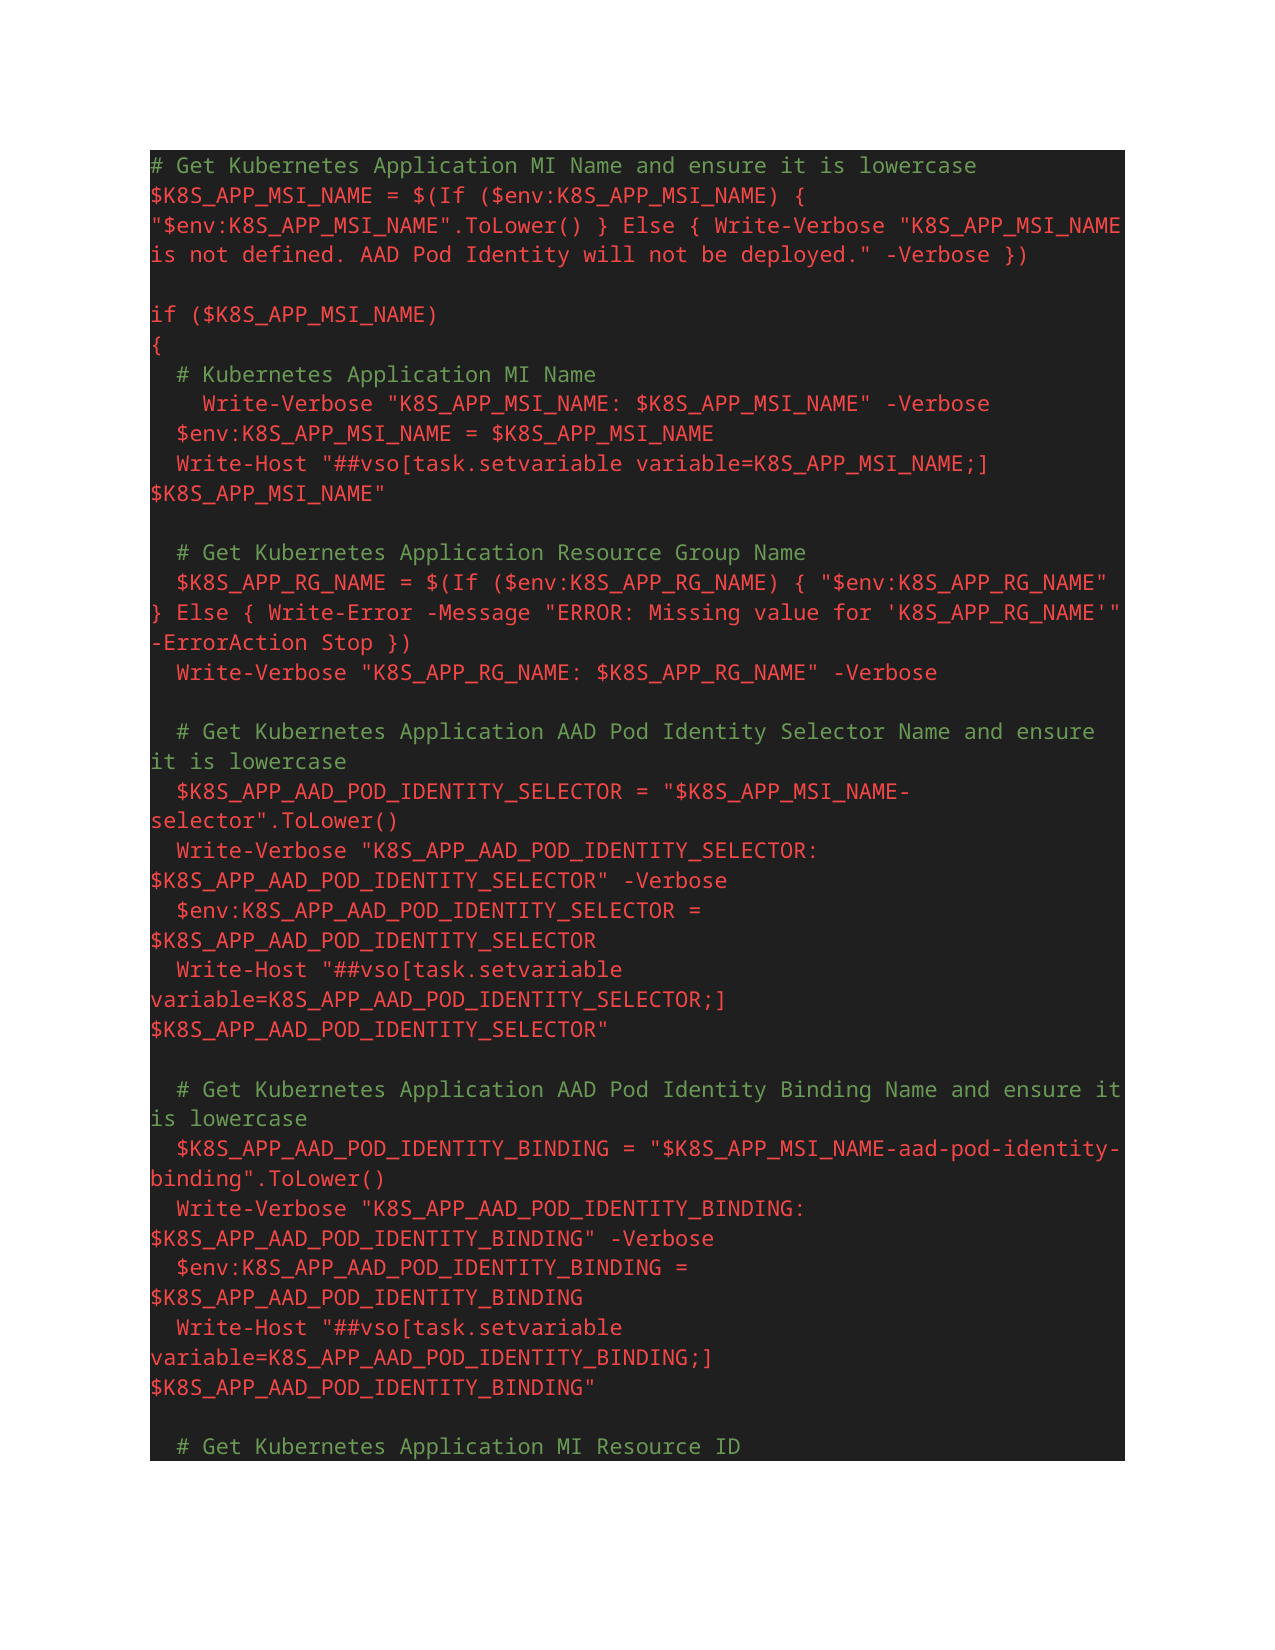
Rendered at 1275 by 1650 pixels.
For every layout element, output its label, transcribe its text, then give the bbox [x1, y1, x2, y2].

text # Kubernetes Application MI Name [150, 358, 1125, 388]
text $env:K8S_APP_MSI_NAME = $K8S_APP_MSI_NAME [150, 418, 1125, 448]
text # Get Kubernetes Application MI Resource ID [150, 1431, 1125, 1461]
text if ($K8S_APP_MSI_NAME) [150, 299, 1125, 329]
text $K8S_APP_AAD_POD_IDENTITY_SELECTOR = "$K8S_APP_MSI_NAME-selector".ToLower() [150, 776, 1125, 835]
text $env:K8S_APP_AAD_POD_IDENTITY_SELECTOR = $K8S_APP_AAD_POD_IDENTITY_SELECTOR [150, 895, 1125, 954]
text Write-Host "##vso[task.setvariable variable=K8S_APP_MSI_NAME;]$K8S_APP_MSI_NAME" [150, 448, 1125, 507]
text # Get Kubernetes Application AAD Pod Identity Binding Name and ensure it is lowercase [150, 1073, 1125, 1133]
text $env:K8S_APP_AAD_POD_IDENTITY_BINDING = $K8S_APP_AAD_POD_IDENTITY_BINDING [150, 1252, 1125, 1312]
text $K8S_APP_AAD_POD_IDENTITY_BINDING = "$K8S_APP_MSI_NAME-aad-pod-identity-binding".ToLower() [150, 1133, 1125, 1193]
text # Get Kubernetes Application AAD Pod Identity Selector Name and ensure it is lowercase [150, 716, 1125, 776]
text $K8S_APP_RG_NAME = $(If ($env:K8S_APP_RG_NAME) { "$env:K8S_APP_RG_NAME" } Else { Write-Error -Message "ERROR: Missing value for 'K8S_APP_RG_NAME'" -ErrorAction Stop }) [150, 567, 1125, 656]
text # Get Kubernetes Application MI Name and ensure it is lowercase [150, 150, 1125, 180]
text { [150, 329, 1125, 358]
text # Get Kubernetes Application Resource Group Name [150, 537, 1125, 567]
text Write-Verbose "K8S_APP_AAD_POD_IDENTITY_BINDING: $K8S_APP_AAD_POD_IDENTITY_BINDING" -Verbose [150, 1193, 1125, 1252]
text Write-Host "##vso[task.setvariable variable=K8S_APP_AAD_POD_IDENTITY_SELECTOR;]$K8S_APP_AAD_POD_IDENTITY_SELECTOR" [150, 954, 1125, 1044]
text $K8S_APP_MSI_NAME = $(If ($env:K8S_APP_MSI_NAME) { "$env:K8S_APP_MSI_NAME".ToLower() } Else { Write-Verbose "K8S_APP_MSI_NAME is not defined. AAD Pod Identity will not be deployed." -Verbose }) [150, 180, 1125, 269]
text Write-Host "##vso[task.setvariable variable=K8S_APP_AAD_POD_IDENTITY_BINDING;]$K8S_APP_AAD_POD_IDENTITY_BINDING" [150, 1312, 1125, 1401]
text Write-Verbose "K8S_APP_MSI_NAME: $K8S_APP_MSI_NAME" -Verbose [150, 388, 1125, 418]
text Write-Verbose "K8S_APP_RG_NAME: $K8S_APP_RG_NAME" -Verbose [150, 656, 1125, 686]
text Write-Verbose "K8S_APP_AAD_POD_IDENTITY_SELECTOR: $K8S_APP_AAD_POD_IDENTITY_SELECTOR" -Verbose [150, 835, 1125, 895]
